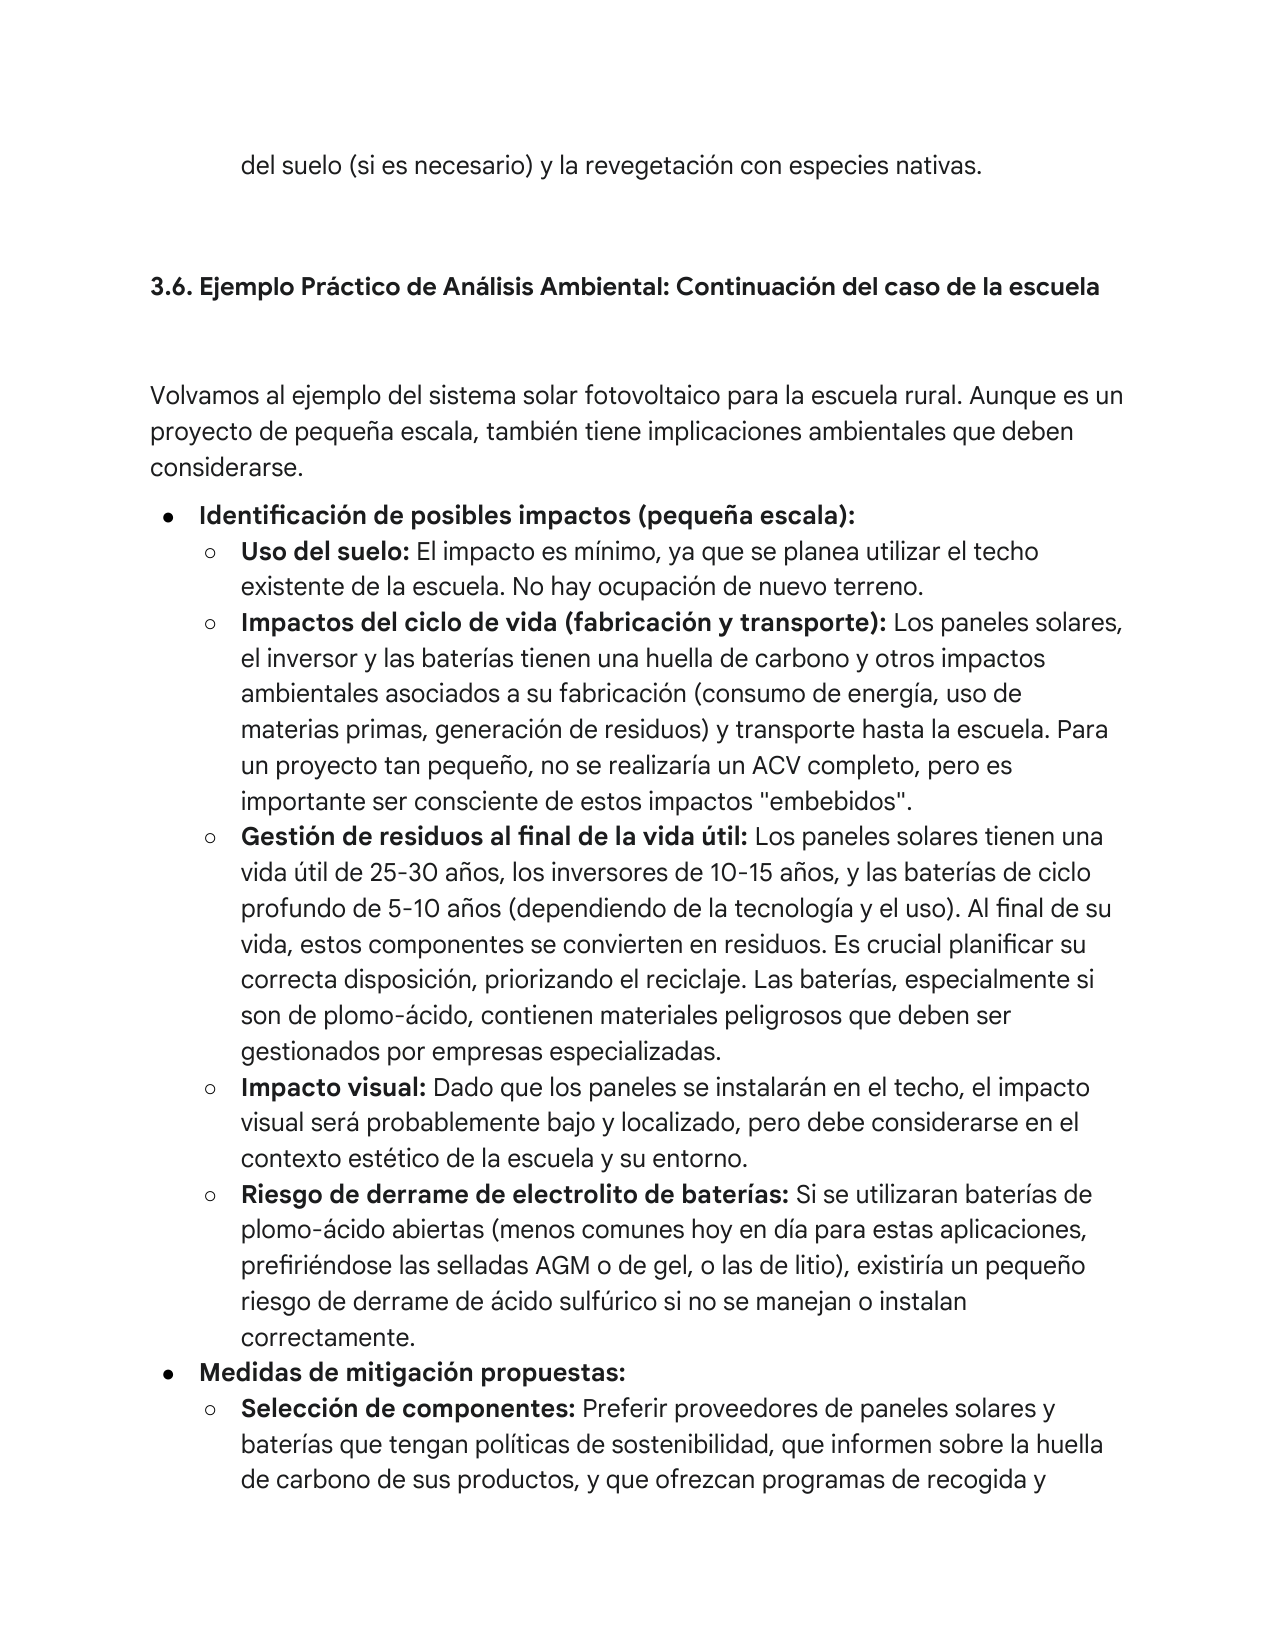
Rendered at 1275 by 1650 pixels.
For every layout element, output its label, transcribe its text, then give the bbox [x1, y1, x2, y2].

list Riesgo de derrame de electrolito de baterías: Si se utilizaran baterías de plomo-ácido abiertas (menos comunes hoy en día para estas aplicaciones, prefiriéndose las selladas AGM o de gel, o las de litio), existiría un pequeño riesgo de derrame de ácido sulfúrico si no se manejan o instalan correctamente. [203, 1179, 1125, 1353]
list Impacto visual: Dado que los paneles se instalarán en el techo, el impacto visual será probablemente bajo y localizado, pero debe considerarse en el contexto estético de la escuela y su entorno. [203, 1072, 1125, 1174]
list Medidas de mitigación propuestas: [161, 1358, 1125, 1389]
list Gestión de residuos al final de la vida útil: Los paneles solares tienen una vida útil de 25-30 años, los inversores de 10-15 años, y las baterías de ciclo profundo de 5-10 años (dependiendo de la tecnología y el uso). Al final de su vida, estos componentes se convierten en residuos. Es crucial planificar su correcta disposición, priorizando el reciclaje. Las baterías, especialmente si son de plomo-ácido, contienen materiales peligrosos que deben ser gestionados por empresas especializadas. [203, 822, 1125, 1067]
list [203, 1393, 1125, 1496]
list Uso del suelo: El impacto es mínimo, ya que se planea utilizar el techo existente de la escuela. No hay ocupación de nuevo terreno. [203, 536, 1125, 603]
list Impactos del ciclo de vida (fabricación y transporte): Los paneles solares, el inversor y las baterías tienen una huella de carbono y otros impactos ambientales asociados a su fabricación (consumo de energía, uso de materias primas, generación de residuos) y transporte hasta la escuela. Para un proyecto tan pequeño, no se realizaría un ACV completo, pero es importante ser consciente de estos impactos "embebidos". [203, 607, 1125, 817]
subtitle 3.6. Ejemplo Práctico de Análisis Ambiental: Continuación del caso de la escuela [150, 271, 1125, 303]
text Volvamos al ejemplo del sistema solar fotovoltaico para la escuela rural. Aunque es un proyecto de pequeña escala, también tiene implicaciones ambientales que deben considerarse. [150, 380, 1125, 483]
list Identificación de posibles impactos (pequeña escala): [161, 500, 1125, 531]
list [203, 150, 1125, 181]
